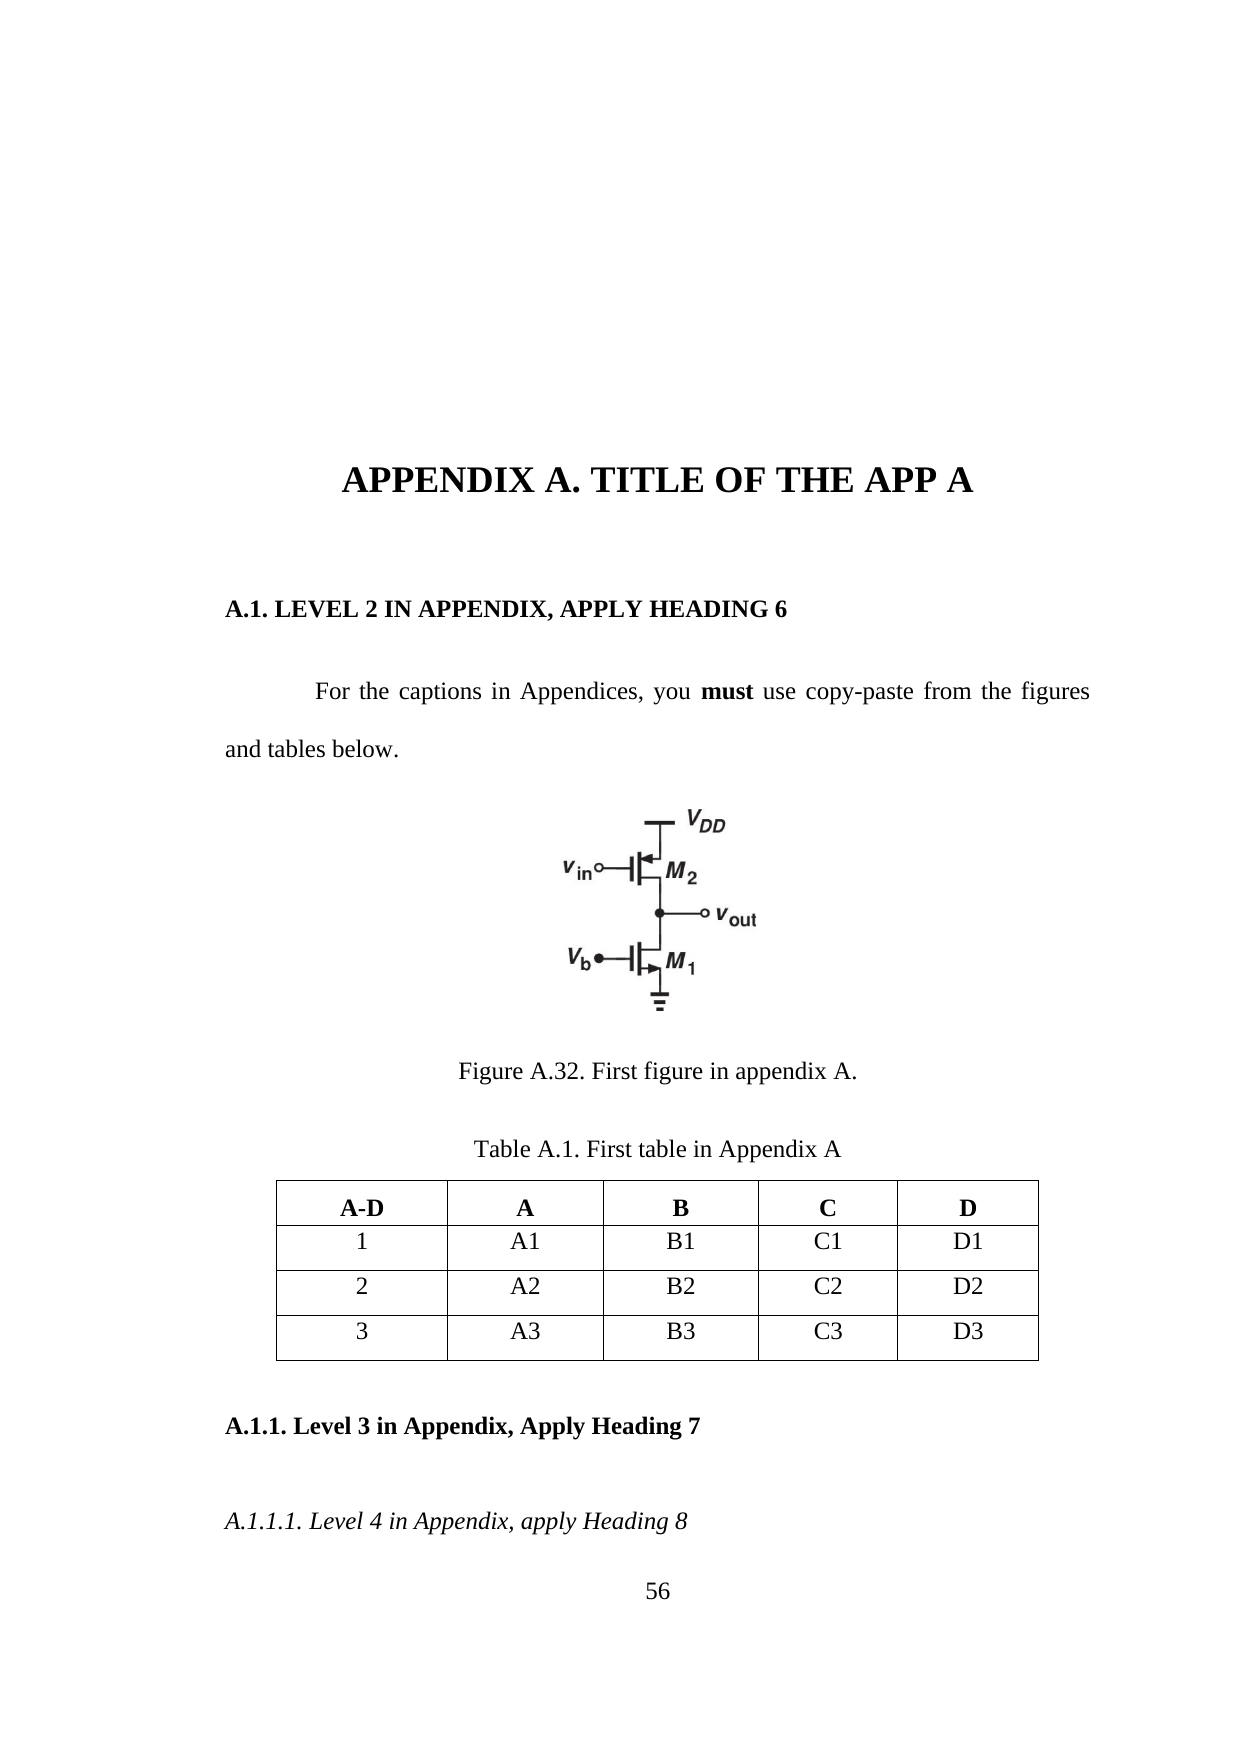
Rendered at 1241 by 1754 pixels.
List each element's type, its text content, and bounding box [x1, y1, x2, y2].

table_header A-D [277, 1181, 447, 1225]
table_cell 2 [277, 1271, 447, 1315]
table_cell A3 [448, 1316, 603, 1360]
text Table A.1. First table in Appendix A [225, 1134, 1090, 1163]
table_header B [604, 1181, 758, 1225]
table_cell D2 [898, 1271, 1038, 1315]
table_cell A2 [448, 1271, 603, 1315]
table_cell C2 [759, 1271, 897, 1315]
table_cell D3 [898, 1316, 1038, 1360]
subtitle Level 4 in Appendix, apply Heading 8 [225, 1506, 1090, 1535]
table_cell B1 [604, 1226, 758, 1270]
table_cell C3 [759, 1316, 897, 1360]
table_cell C1 [759, 1226, 897, 1270]
table_cell B2 [604, 1271, 758, 1315]
table_cell A1 [448, 1226, 603, 1270]
table_cell D1 [898, 1226, 1038, 1270]
table_cell 3 [277, 1316, 447, 1360]
table_header A [448, 1181, 603, 1225]
subtitle Level 2 in Appendix, Apply Heading 6 [225, 594, 1090, 622]
table_cell B3 [604, 1316, 758, 1360]
table_cell 1 [277, 1226, 447, 1270]
subtitle Level 3 in Appendix, Apply Heading 7 [225, 1411, 1090, 1440]
picture [559, 803, 757, 1011]
table_header D [898, 1181, 1038, 1225]
table_header C [759, 1181, 897, 1225]
subtitle Title of the App A [225, 457, 1090, 501]
text For the captions in Appendices, you must use copy-paste from the figures and tables below. [225, 676, 1090, 762]
